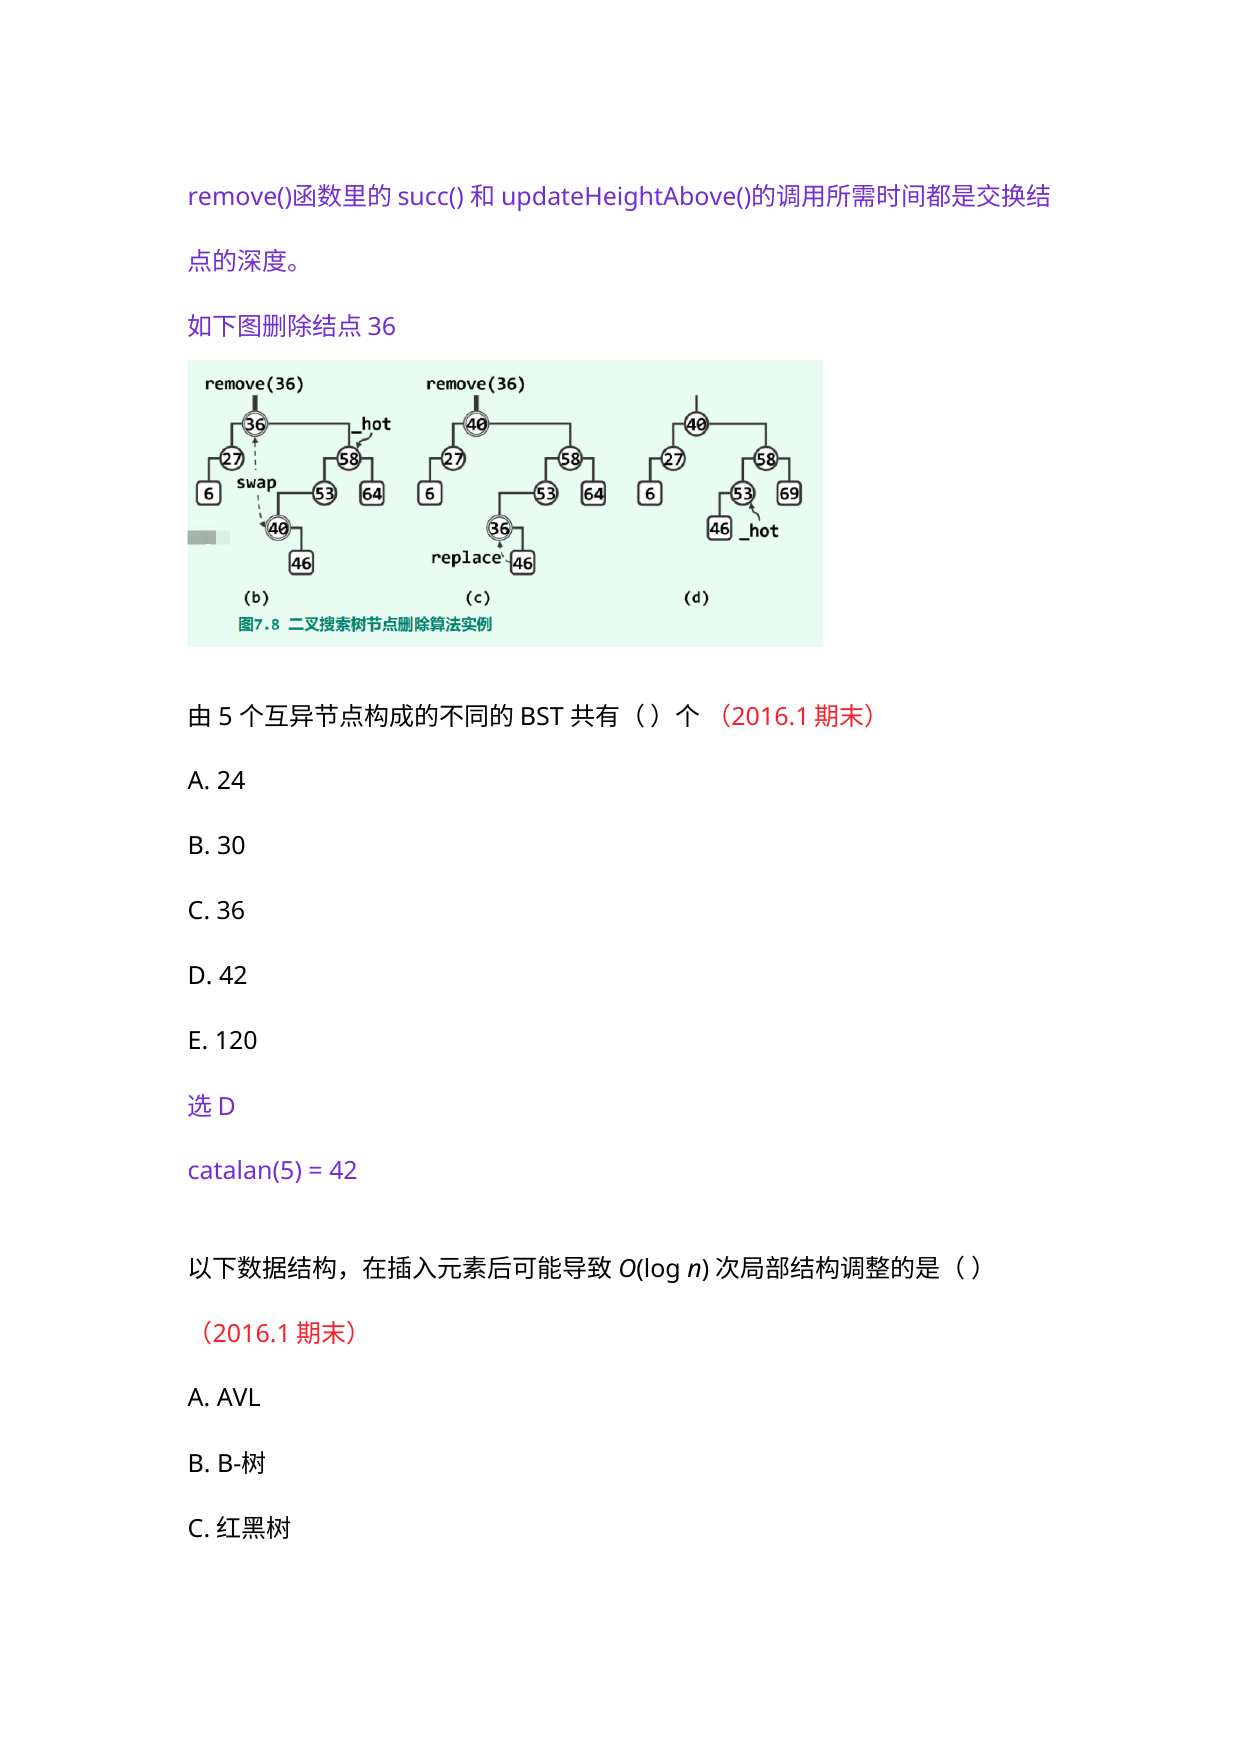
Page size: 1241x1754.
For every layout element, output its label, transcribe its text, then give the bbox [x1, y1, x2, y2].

text C. 36 [187, 877, 1053, 942]
text remove()函数里的succ() 和 updateHeightAbove()的调用所需时间都是交换结点的深度。 [187, 162, 1053, 292]
text B. 30 [187, 812, 1053, 877]
text 如下图删除结点36 [187, 292, 1053, 357]
text 选D [187, 1072, 1053, 1137]
picture [187, 360, 824, 647]
text C. 红黑树 [187, 1494, 1053, 1559]
text 由 5 个互异节点构成的不同的 BST 共有（ ）个 （2016.1期末） [187, 682, 1053, 747]
text catalan(5) = 42 [187, 1137, 1053, 1202]
text A. 24 [187, 747, 1053, 812]
text D. 42 [187, 942, 1053, 1007]
text B. B-树 [187, 1429, 1053, 1494]
text E. 120 [187, 1007, 1053, 1072]
text 以下数据结构，在插入元素后可能导致 O(log n) 次局部结构调整的是（ ）（2016.1期末） [187, 1234, 1053, 1364]
text A. AVL [187, 1364, 1053, 1429]
